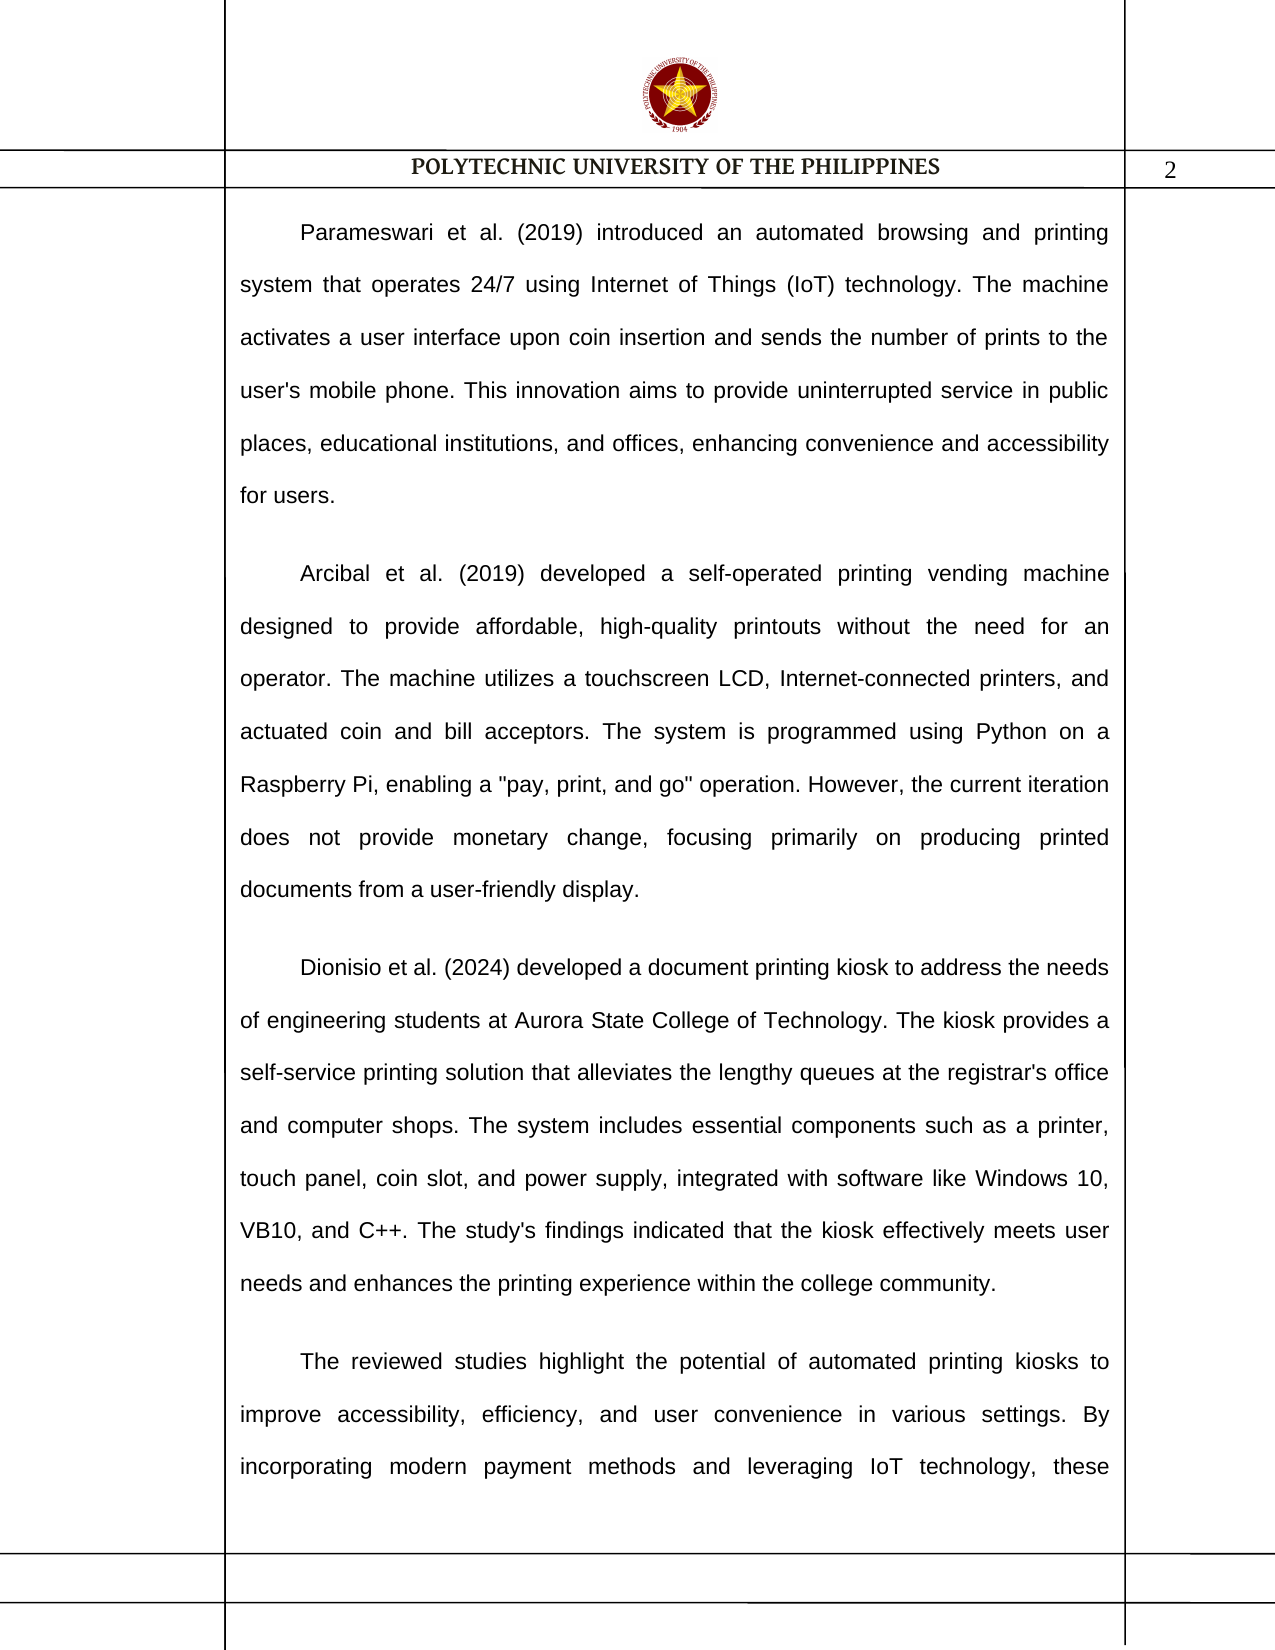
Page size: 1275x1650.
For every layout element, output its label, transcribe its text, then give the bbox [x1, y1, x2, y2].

text Parameswari et al. (2019) introduced an automated browsing and printing system that operates 24/7 using Internet of Things (IoT) technology. The machine activates a user interface upon coin insertion and sends the number of prints to the user's mobile phone. This innovation aims to provide uninterrupted service in public places, educational institutions, and offices, enhancing convenience and accessibility for users. [240, 219, 1110, 508]
text Dionisio et al. (2024) developed a document printing kiosk to address the needs of engineering students at Aurora State College of Technology. The kiosk provides a self-service printing solution that alleviates the lengthy queues at the registrar's office and computer shops. The system includes essential components such as a printer, touch panel, coin slot, and power supply, integrated with software like Windows 10, VB10, and C++. The study's findings indicated that the kiosk effectively meets user needs and enhances the printing experience within the college community. [240, 954, 1110, 1296]
picture [642, 57, 718, 133]
text Arcibal et al. (2019) developed a self-operated printing vending machine designed to provide affordable, high-quality printouts without the need for an operator. The machine utilizes a touchscreen LCD, Internet-connected printers, and actuated coin and bill acceptors. The system is programmed using Python on a Raspberry Pi, enabling a "pay, print, and go" operation. However, the current iteration does not provide monetary change, focusing primarily on producing printed documents from a user-friendly display. [240, 560, 1110, 902]
